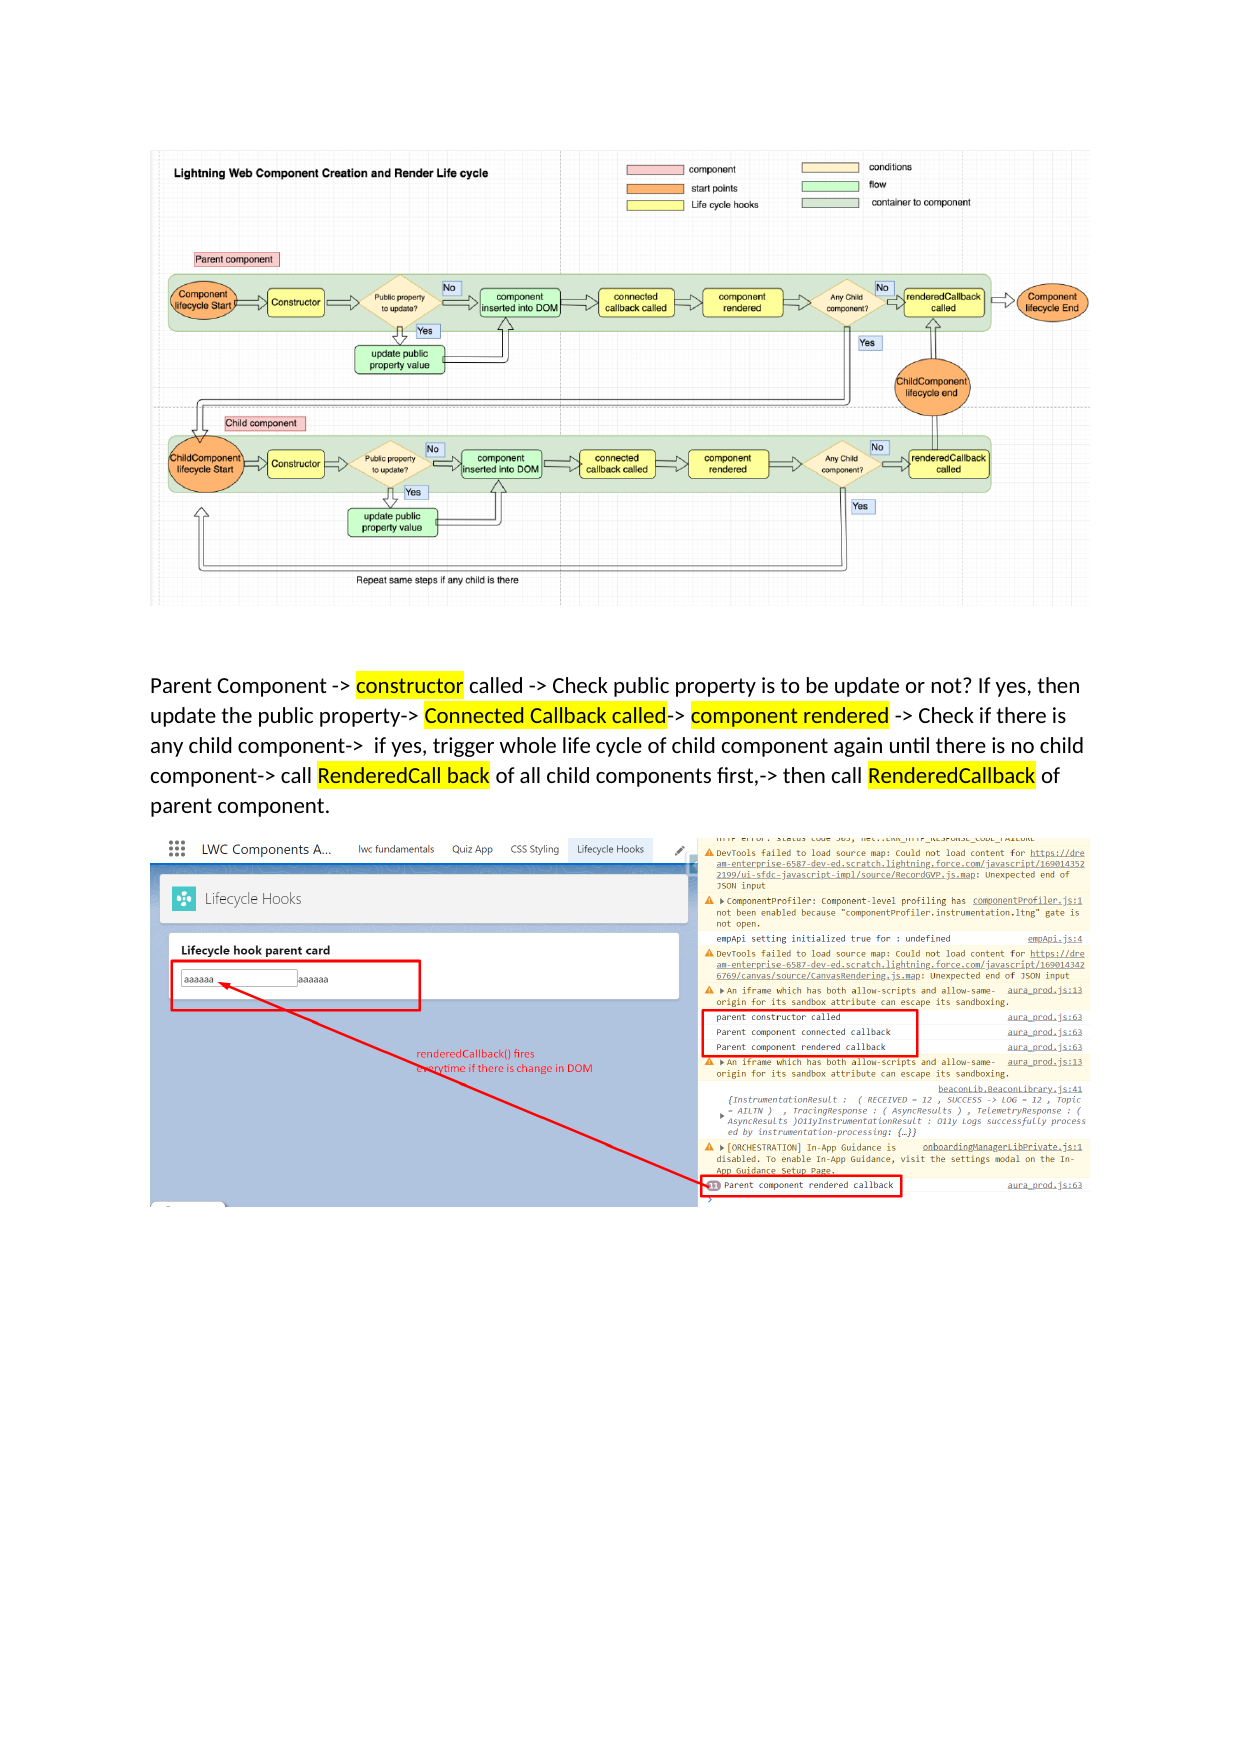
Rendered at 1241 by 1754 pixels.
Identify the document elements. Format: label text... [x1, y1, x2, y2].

picture [150, 838, 1091, 1207]
text Parent Component -> constructor called -> Check public property is to be update or not? If yes, then update the public property-> Connected Callback called-> component rendered -> Check if there is any child component-> if yes, trigger whole life cycle of child component again until there is no child component-> call RenderedCall back of all child components first,-> then call RenderedCallback of parent component. [150, 671, 1090, 820]
picture [150, 150, 1091, 606]
